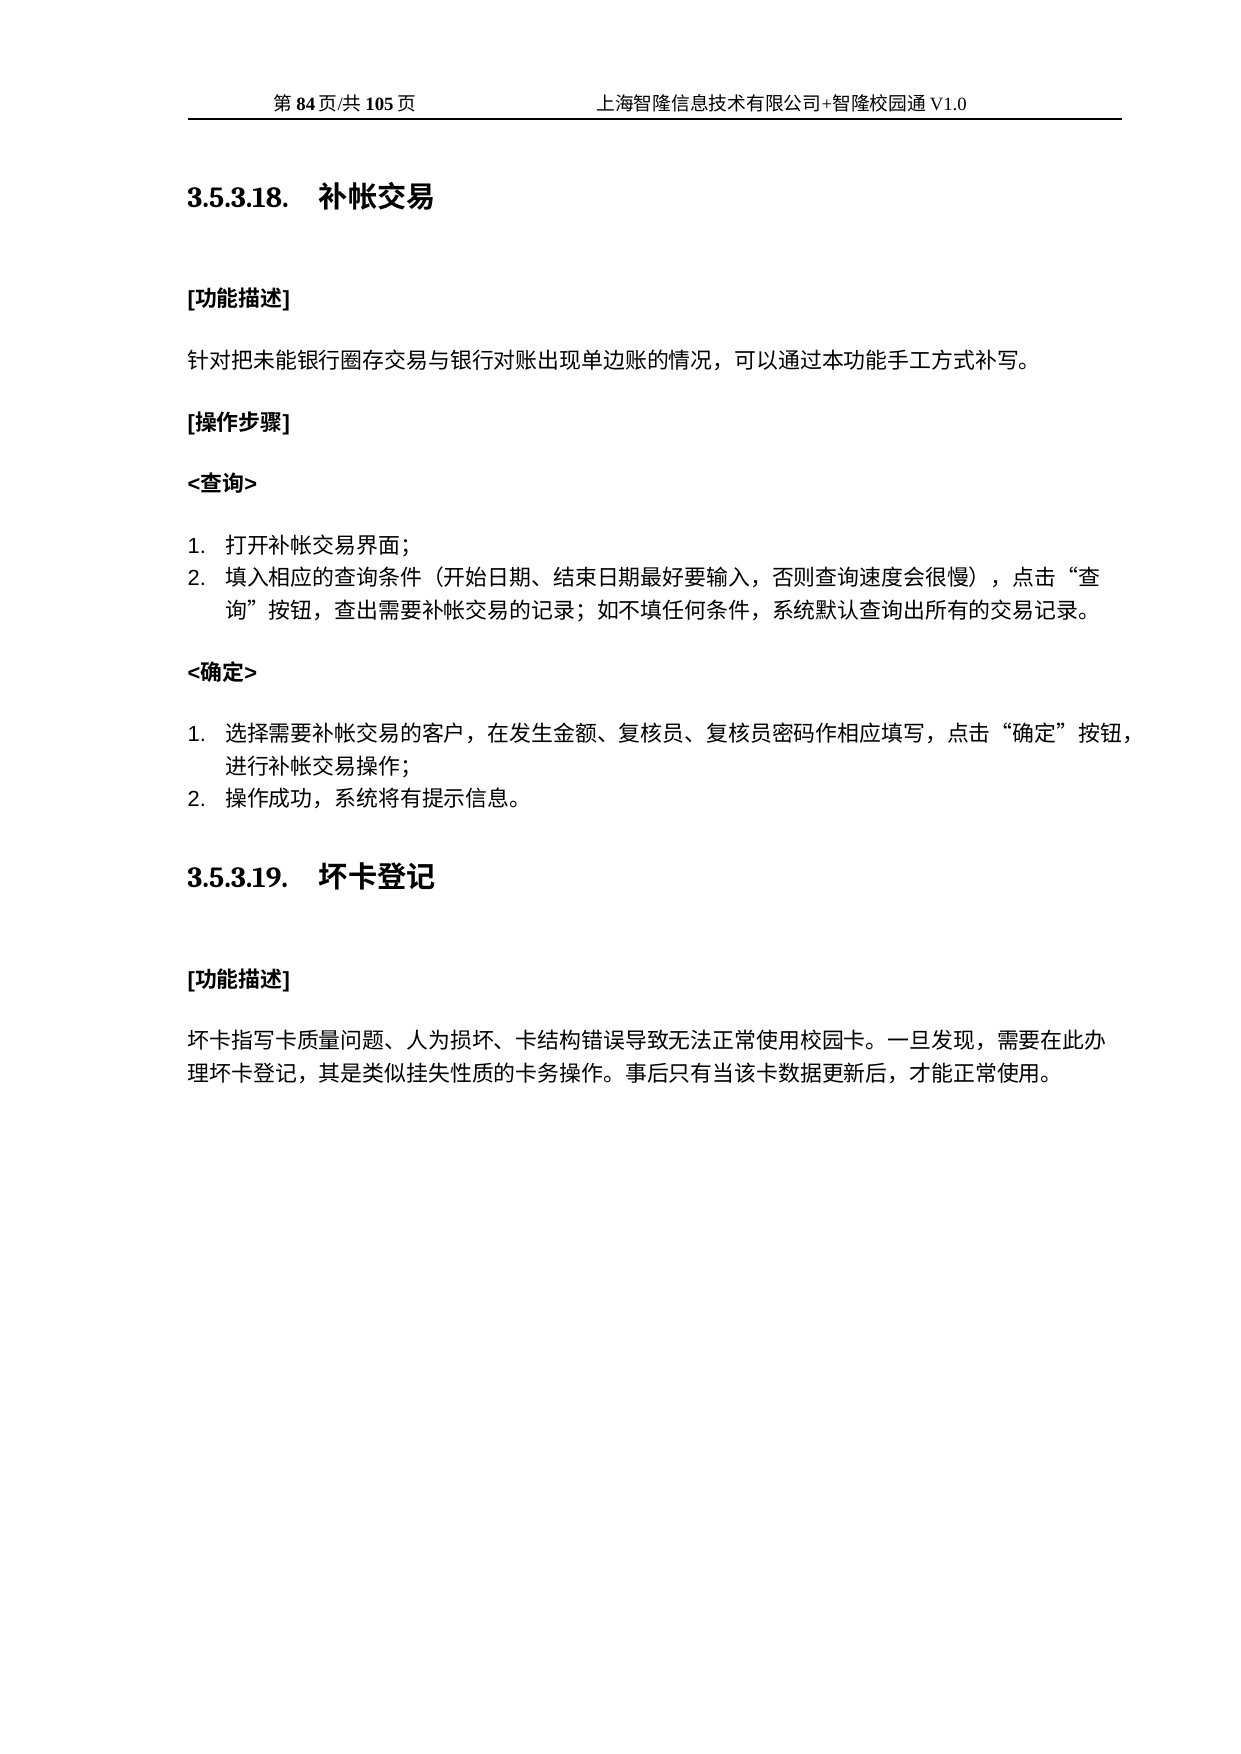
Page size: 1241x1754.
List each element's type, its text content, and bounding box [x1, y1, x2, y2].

text [功能描述] [187, 961, 1122, 994]
list 操作成功，系统将有提示信息。 [187, 781, 1122, 813]
text [操作步骤] [187, 404, 1122, 437]
subtitle 坏卡登记 [187, 842, 1122, 907]
text <确定> [187, 654, 1122, 687]
list 打开补帐交易界面； [187, 527, 1122, 560]
list 选择需要补帐交易的客户，在发生金额、复核员、复核员密码作相应填写，点击“确定”按钮，进行补帐交易操作； [187, 716, 1122, 781]
text [功能描述] [187, 281, 1122, 313]
subtitle 补帐交易 [187, 162, 1122, 227]
list 填入相应的查询条件（开始日期、结束日期最好要输入，否则查询速度会很慢），点击“查询”按钮，查出需要补帐交易的记录；如不填任何条件，系统默认查询出所有的交易记录。 [187, 560, 1122, 625]
text 针对把未能银行圈存交易与银行对账出现单边账的情况，可以通过本功能手工方式补写。 [187, 342, 1122, 375]
text <查询> [187, 466, 1122, 498]
text 坏卡指写卡质量问题、人为损坏、卡结构错误导致无法正常使用校园卡。一旦发现，需要在此办理坏卡登记，其是类似挂失性质的卡务操作。事后只有当该卡数据更新后，才能正常使用。 [187, 1023, 1122, 1088]
